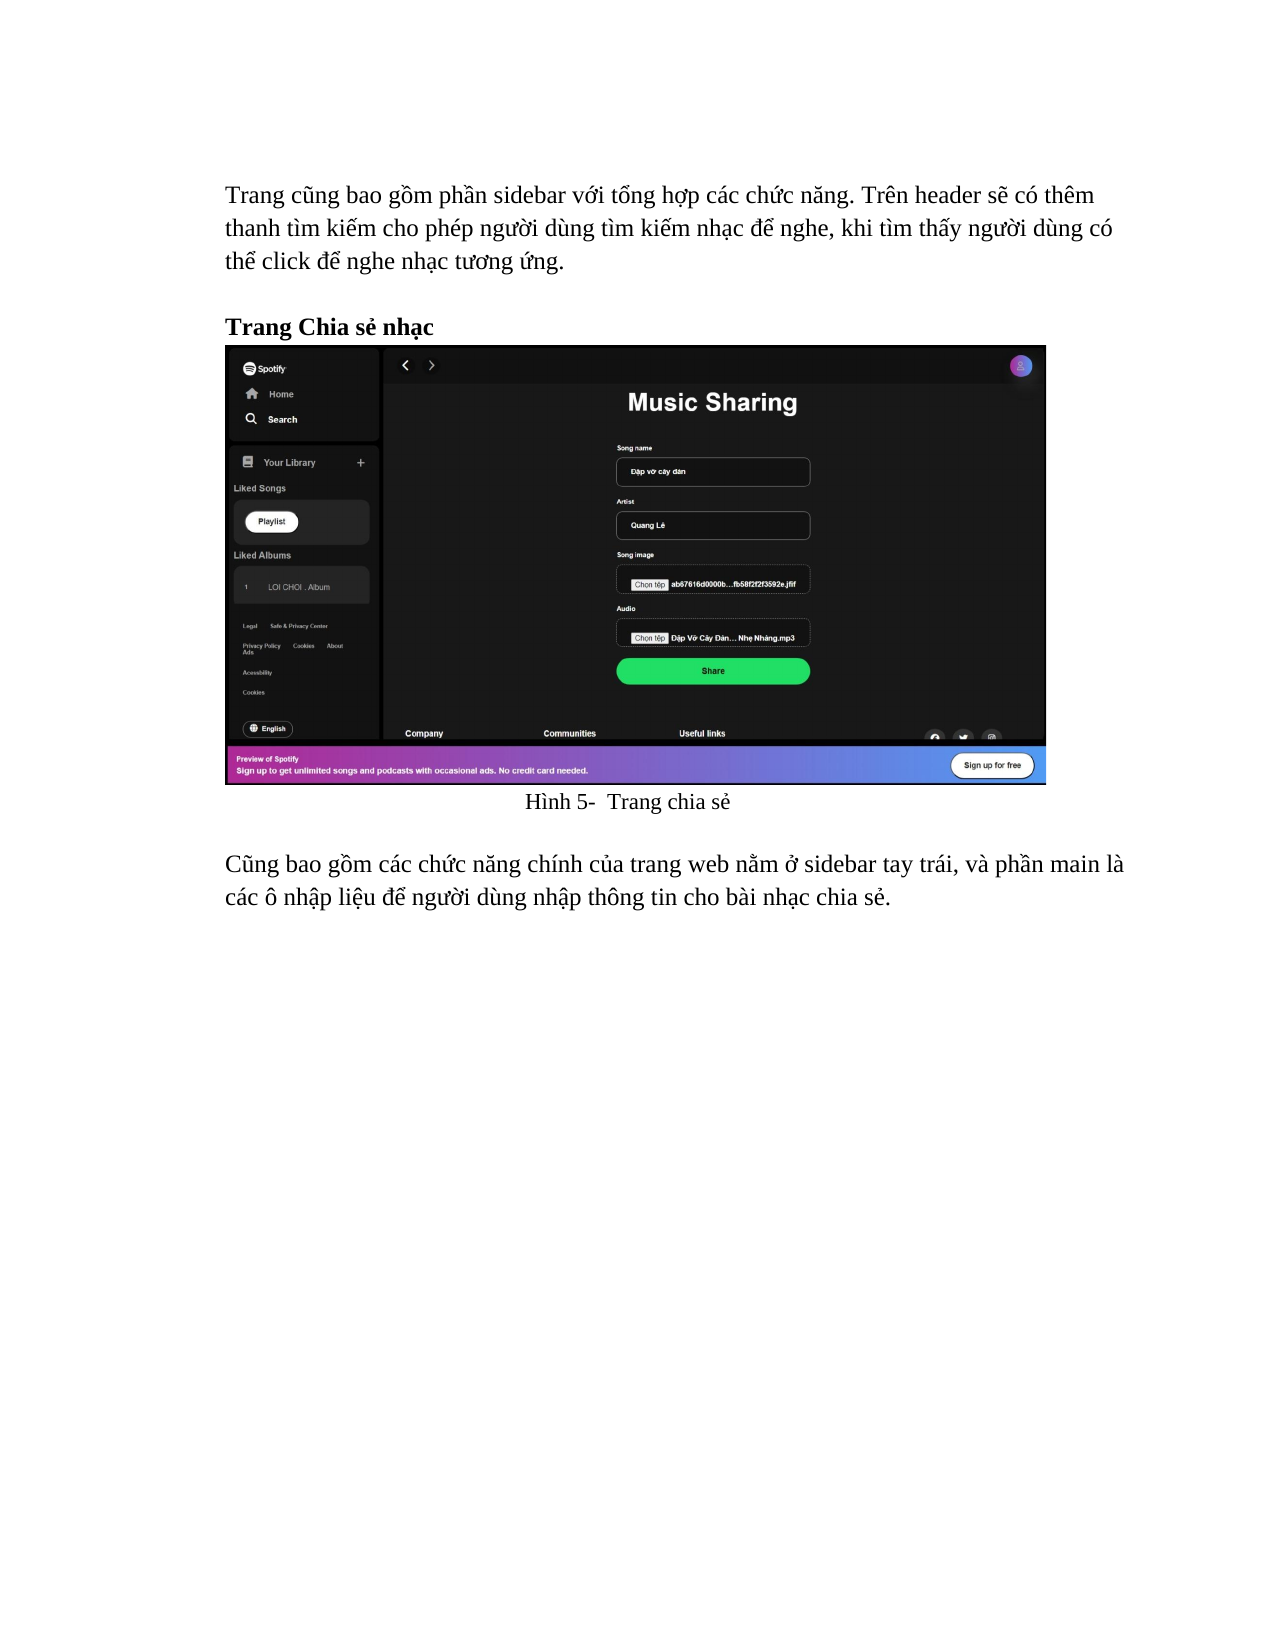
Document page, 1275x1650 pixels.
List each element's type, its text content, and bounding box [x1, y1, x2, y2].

text Trang Chia sẻ nhạc [225, 312, 1125, 341]
text Hình 5- Trang chia sẻ [224, 788, 1125, 814]
text Cũng bao gồm các chức năng chính của trang web nằm ở sidebar tay trái, và phần main là các ô nhập liệu để người dùng nhập thông tin cho bài nhạc chia sẻ. [225, 849, 1125, 910]
picture [225, 345, 1047, 785]
text Trang cũng bao gồm phần sidebar với tổng hợp các chức năng. Trên header sẽ có thêm thanh tìm kiếm cho phép người dùng tìm kiếm nhạc để nghe, khi tìm thấy người dùng có thể click để nghe nhạc tương ứng. [225, 180, 1125, 275]
